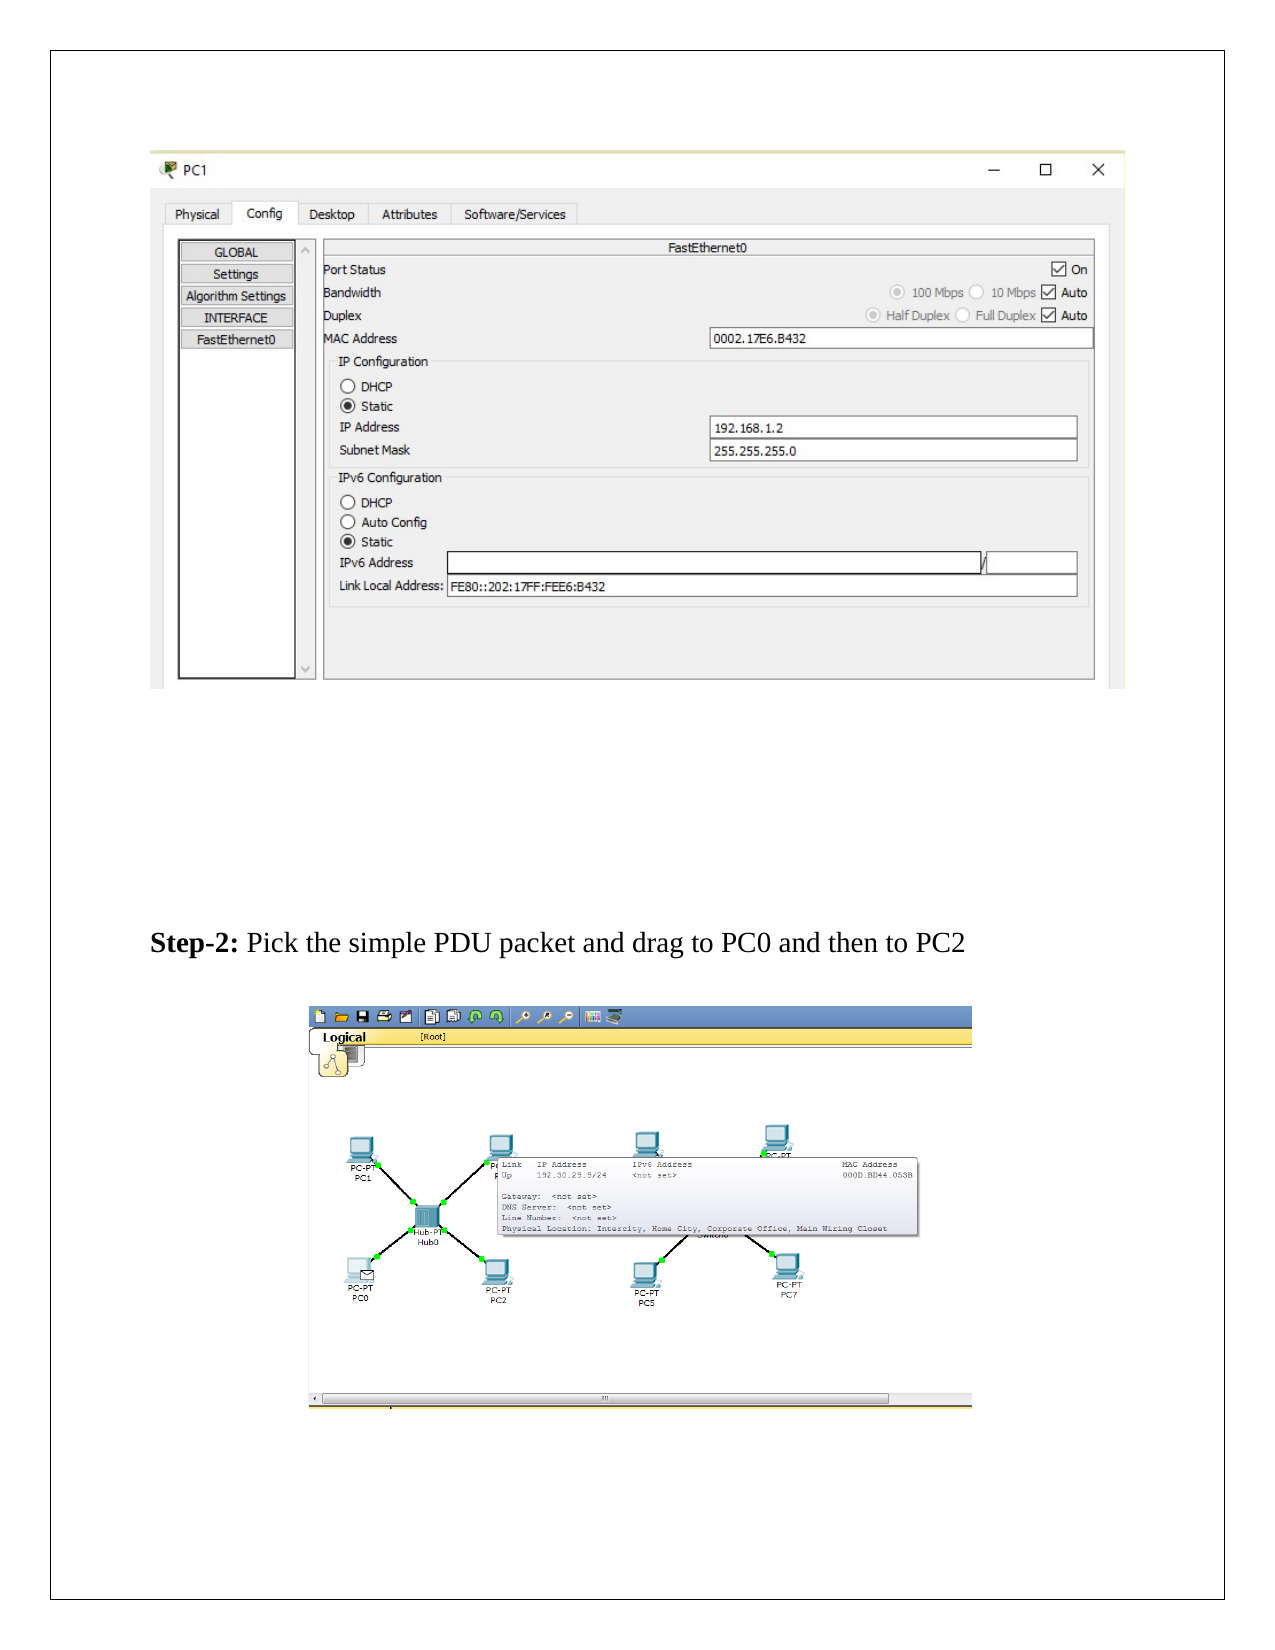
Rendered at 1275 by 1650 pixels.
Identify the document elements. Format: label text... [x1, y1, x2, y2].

picture [308, 1006, 972, 1409]
text Step-2: Pick the simple PDU packet and drag to PC0 and then to PC2 [150, 925, 1125, 959]
picture [150, 150, 1125, 689]
